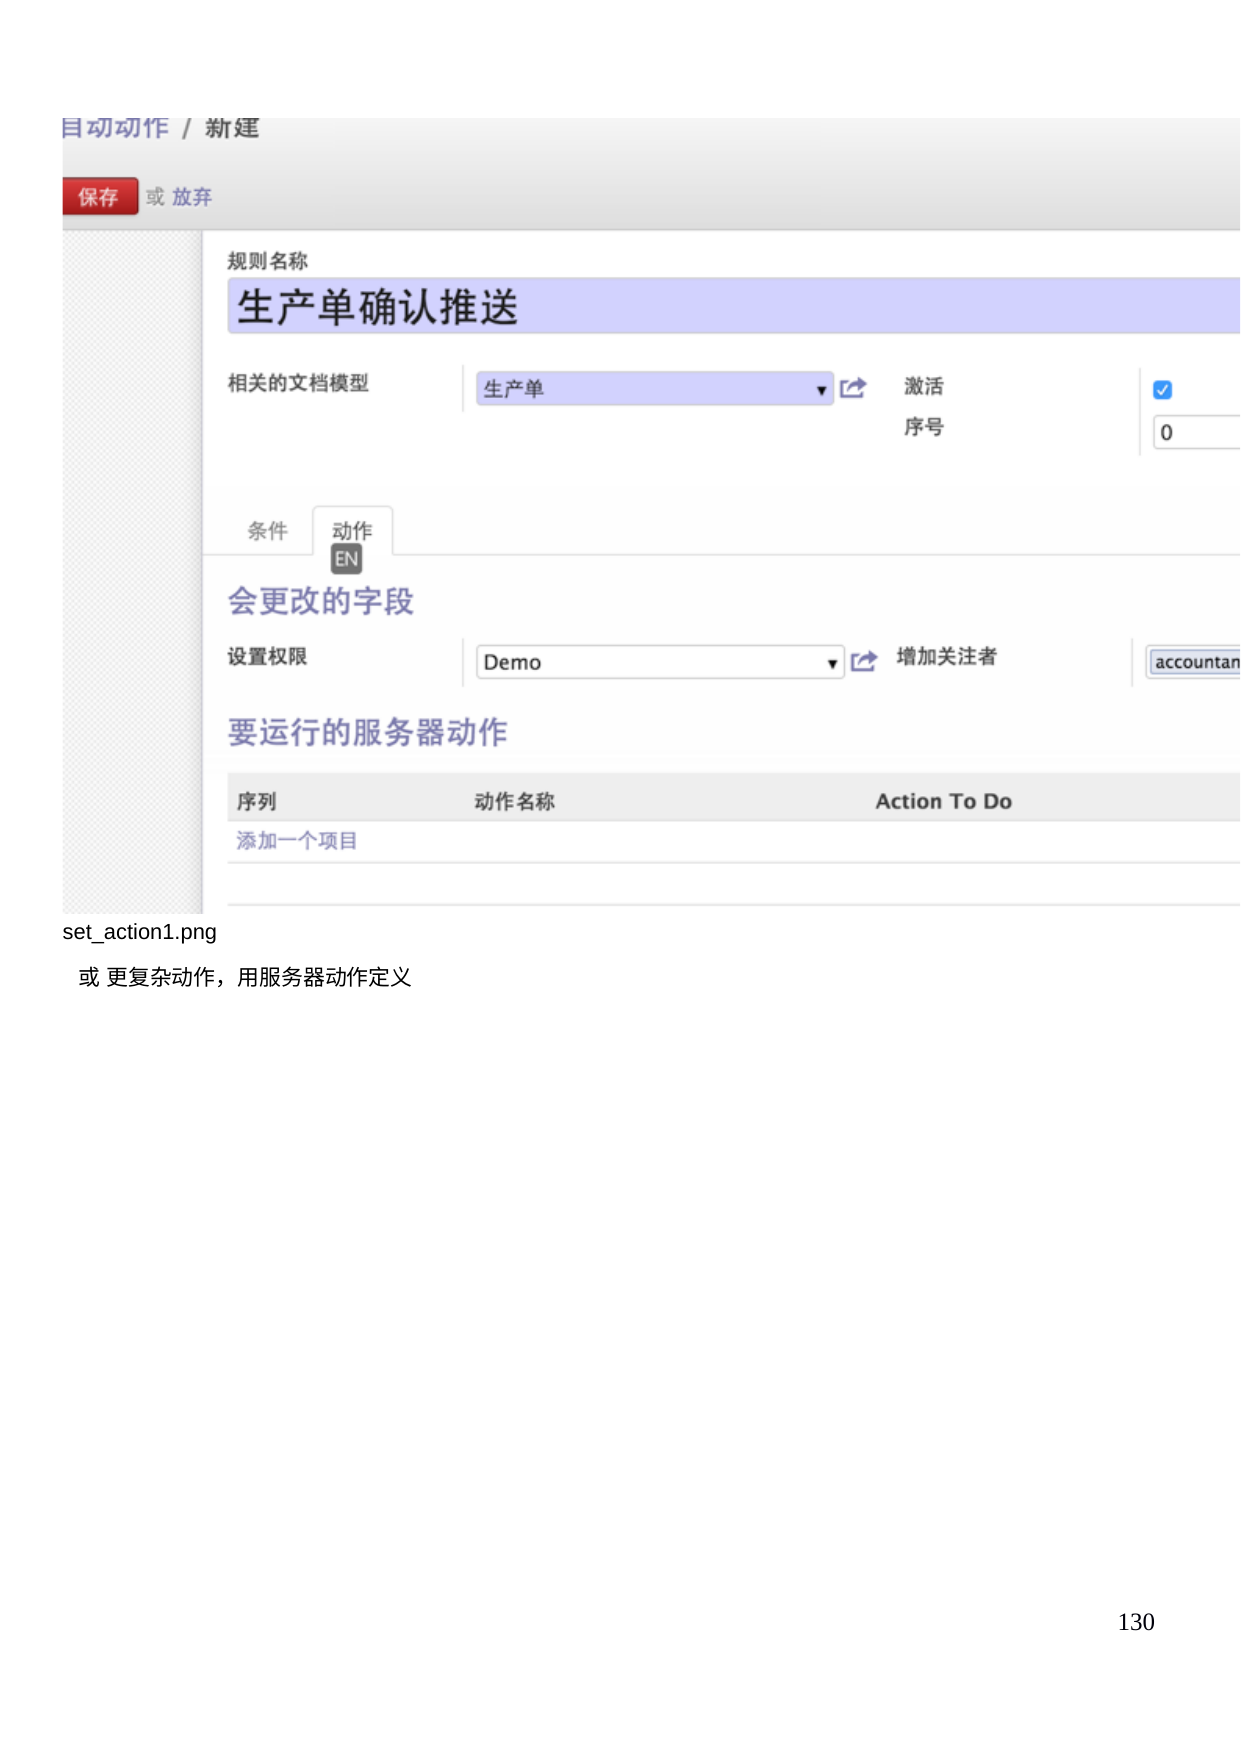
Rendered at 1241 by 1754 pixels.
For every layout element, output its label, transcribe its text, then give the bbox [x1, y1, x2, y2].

text set_action1.png [62, 919, 1155, 944]
picture [62, 118, 1241, 914]
text 或 更复杂动作，用服务器动作定义 [78, 965, 1139, 990]
